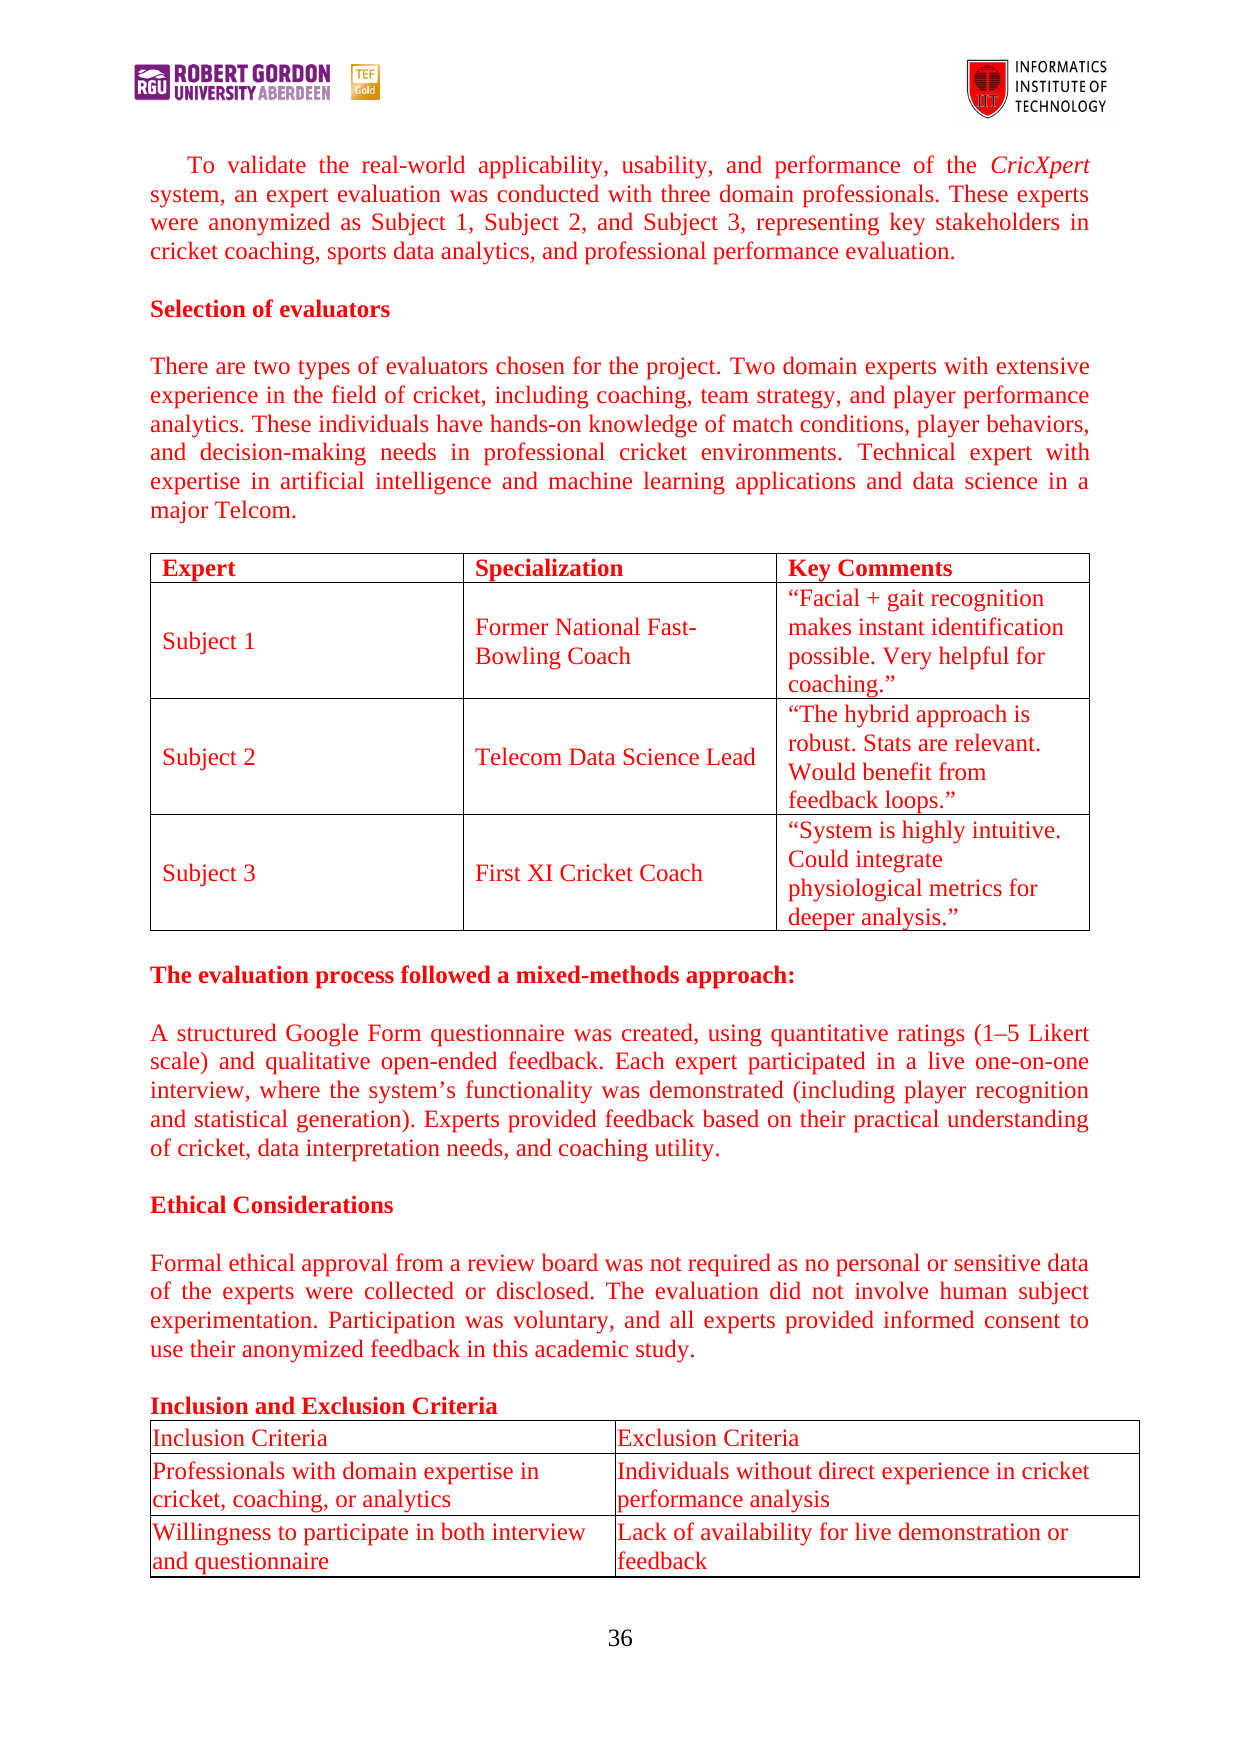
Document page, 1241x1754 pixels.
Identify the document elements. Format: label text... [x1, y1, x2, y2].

table_cell Subject 1 [151, 583, 463, 698]
table_cell Subject 2 [151, 699, 463, 814]
table_cell Telecom Data Science Lead [464, 699, 776, 814]
text Ethical Considerations [150, 1190, 1090, 1219]
table_cell Willingness to participate in both interview and questionnaire [151, 1516, 615, 1576]
text There are two types of evaluators chosen for the project. Two domain experts with extensive experience in the field of cricket, including coaching, team strategy, and player performance analytics. These individuals have hands-on knowledge of match conditions, player behaviors, and decision-making needs in professional cricket environments. Technical expert with expertise in artificial intelligence and machine learning applications and data science in a major Telcom. [150, 351, 1090, 524]
text The evaluation process followed a mixed-methods approach: [150, 960, 1090, 989]
table_cell Former National Fast-Bowling Coach [464, 583, 776, 698]
picture [126, 58, 389, 106]
table_cell Professionals with domain expertise in cricket, coaching, or analytics [151, 1454, 615, 1515]
table_cell Subject 3 [151, 815, 463, 930]
picture [955, 57, 1118, 125]
table_cell First XI Cricket Coach [464, 815, 776, 930]
table_cell “The hybrid approach is robust. Stats are relevant. Would benefit from feedback loops.” [777, 699, 1089, 814]
table_cell “System is highly intuitive. Could integrate physiological metrics for deeper analysis.” [777, 815, 1089, 930]
table_cell Individuals without direct experience in cricket performance analysis [616, 1454, 1139, 1515]
text A structured Google Form questionnaire was created, using quantitative ratings (1–5 Likert scale) and qualitative open-ended feedback. Each expert participated in a live one-on-one interview, where the system’s functionality was demonstrated (including player recognition and statistical generation). Experts provided feedback based on their practical understanding of cricket, data interpretation needs, and coaching utility. [150, 1018, 1090, 1161]
table_header Exclusion Criteria [616, 1421, 1139, 1453]
table_cell Lack of availability for live demonstration or feedback [616, 1516, 1139, 1576]
table_header Key Comments [777, 554, 1089, 582]
text Formal ethical approval from a review board was not required as no personal or sensitive data of the experts were collected or disclosed. The evaluation did not involve human subject experimentation. Participation was voluntary, and all experts provided informed consent to use their anonymized feedback in this academic study. [150, 1248, 1090, 1363]
text Inclusion and Exclusion Criteria [150, 1391, 1090, 1420]
text Selection of evaluators [150, 294, 1090, 322]
table_header Specialization [464, 554, 776, 582]
table_header Expert [151, 554, 463, 582]
table_header Inclusion Criteria [151, 1421, 615, 1453]
table_cell “Facial + gait recognition makes instant identification possible. Very helpful for coaching.” [777, 583, 1089, 698]
text To validate the real-world applicability, usability, and performance of the CricXpert system, an expert evaluation was conducted with three domain professionals. These experts were anonymized as Subject 1, Subject 2, and Subject 3, representing key stakeholders in cricket coaching, sports data analytics, and professional performance evaluation. [150, 150, 1090, 265]
